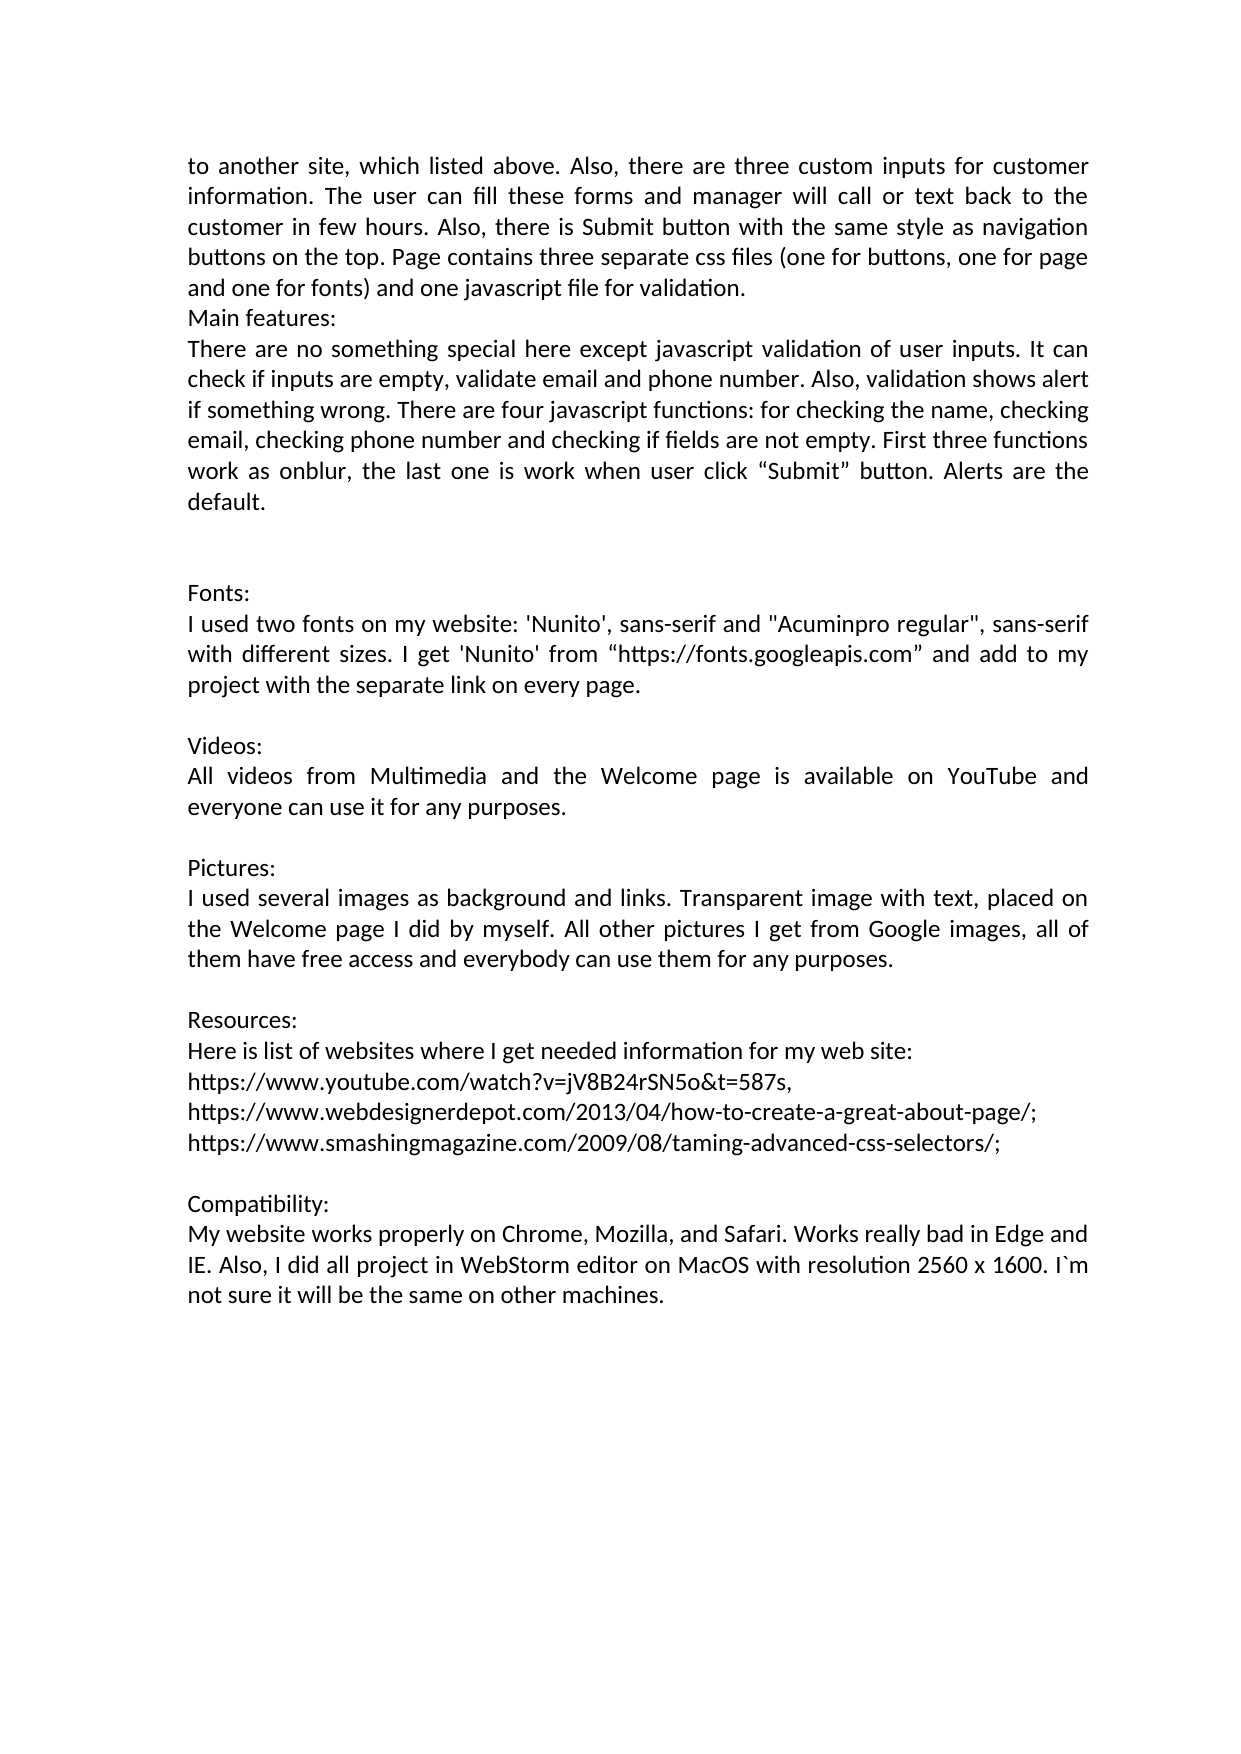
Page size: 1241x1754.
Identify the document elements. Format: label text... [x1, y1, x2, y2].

text All videos from Multimedia and the Welcome page is available on YouTube and everyone can use it for any purposes. [187, 760, 1090, 821]
text Resources: [187, 1004, 1090, 1035]
text Compatibility: [187, 1188, 1090, 1218]
text I used two fonts on my website: 'Nunito', sans-serif and "Acuminpro regular", sans-serif with different sizes. I get 'Nunito' from “https://fonts.googleapis.com” and add to my project with the separate link on every page. [187, 608, 1090, 699]
text https://www.webdesignerdepot.com/2013/04/how-to-create-a-great-about-page/; [187, 1096, 1090, 1127]
text I used several images as background and links. Transparent image with text, placed on the Welcome page I did by myself. All other pictures I get from Google images, all of them have free access and everybody can use them for any purposes. [187, 882, 1090, 974]
text My website works properly on Chrome, Mozilla, and Safari. Works really bad in Edge and IE. Also, I did all project in WebStorm editor on MacOS with resolution 2560 x 1600. I`m not sure it will be the same on other machines. [187, 1218, 1090, 1310]
text Fonts: [187, 577, 1090, 608]
text https://www.youtube.com/watch?v=jV8B24rSN5o&t=587s, [187, 1066, 1090, 1096]
text Videos: [187, 730, 1090, 760]
text Here is list of websites where I get needed information for my web site: [187, 1035, 1090, 1066]
text There are no something special here except javascript validation of user inputs. It can check if inputs are empty, validate email and phone number. Also, validation shows alert if something wrong. There are four javascript functions: for checking the name, checking email, checking phone number and checking if fields are not empty. First three functions work as onblur, the last one is work when user click “Submit” button. Alerts are the default. [187, 333, 1090, 516]
text Main features: [187, 303, 1090, 333]
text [187, 150, 1090, 303]
text Pictures: [187, 852, 1090, 882]
text https://www.smashingmagazine.com/2009/08/taming-advanced-css-selectors/; [187, 1127, 1090, 1157]
